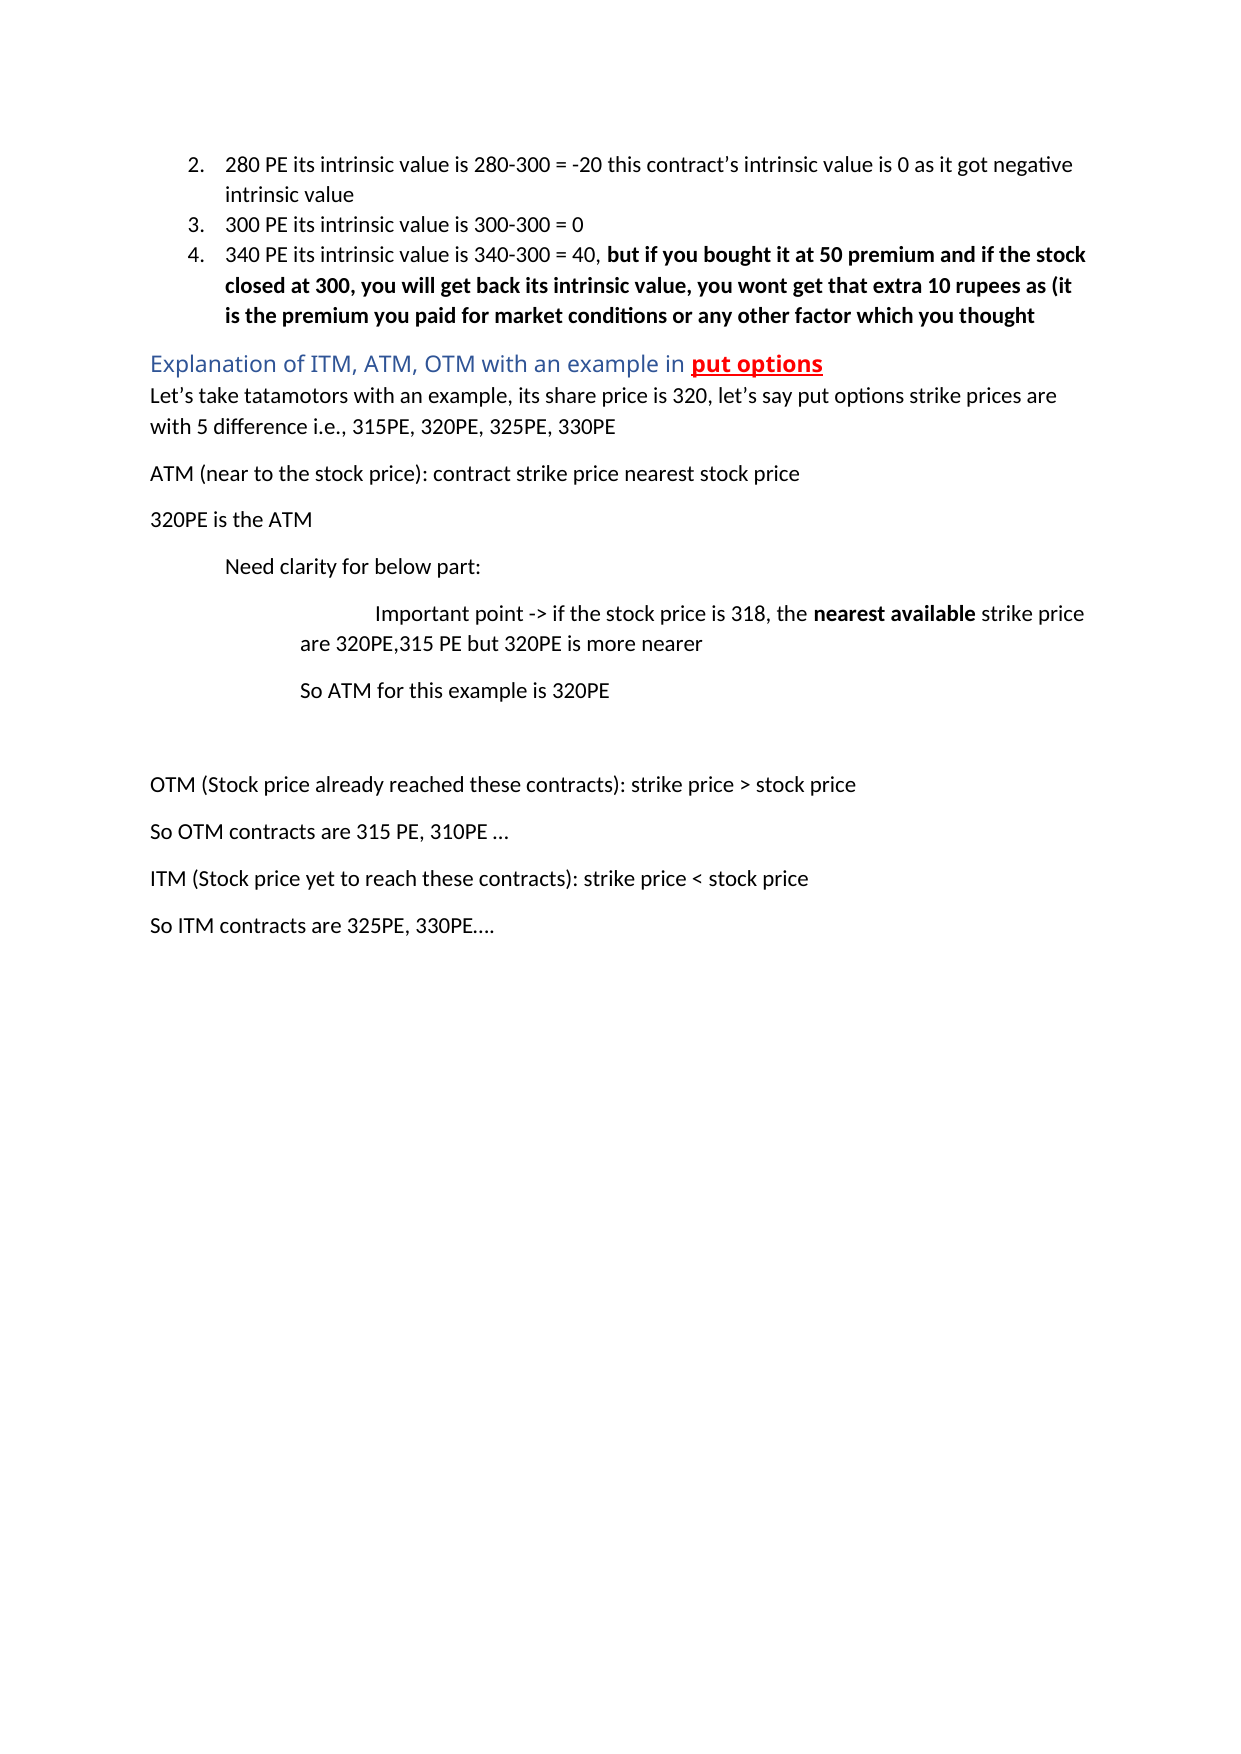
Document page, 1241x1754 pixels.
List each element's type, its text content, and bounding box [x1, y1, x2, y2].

text ITM (Stock price yet to reach these contracts): strike price < stock price [150, 864, 1090, 892]
list 340 PE its intrinsic value is 340-300 = 40, but if you bought it at 50 premium and if the stock closed at 300, you will get back its intrinsic value, you wont get that extra 10 rupees as (it is the premium you paid for market conditions or any other factor which you thought [187, 241, 1090, 329]
list 280 PE its intrinsic value is 280-300 = -20 this contract’s intrinsic value is 0 as it got negative intrinsic value [187, 150, 1090, 208]
text So OTM contracts are 315 PE, 310PE … [150, 817, 1090, 845]
text ATM (near to the stock price): contract strike price nearest stock price [150, 459, 1090, 487]
subtitle Explanation of ITM, ATM, OTM with an example in put options [150, 348, 1090, 379]
text Important point -> if the stock price is 318, the nearest available strike price are 320PE,315 PE but 320PE is more nearer [300, 599, 1090, 658]
text 320PE is the ATM [150, 506, 1090, 534]
text Let’s take tatamotors with an example, its share price is 320, let’s say put options strike prices are with 5 difference i.e., 315PE, 320PE, 325PE, 330PE [150, 382, 1090, 440]
text So ITM contracts are 325PE, 330PE…. [150, 911, 1090, 939]
text Need clarity for below part: [225, 552, 1090, 581]
list 300 PE its intrinsic value is 300-300 = 0 [187, 210, 1090, 238]
text OTM (Stock price already reached these contracts): strike price > stock price [150, 770, 1090, 798]
text So ATM for this example is 320PE [300, 676, 1090, 704]
